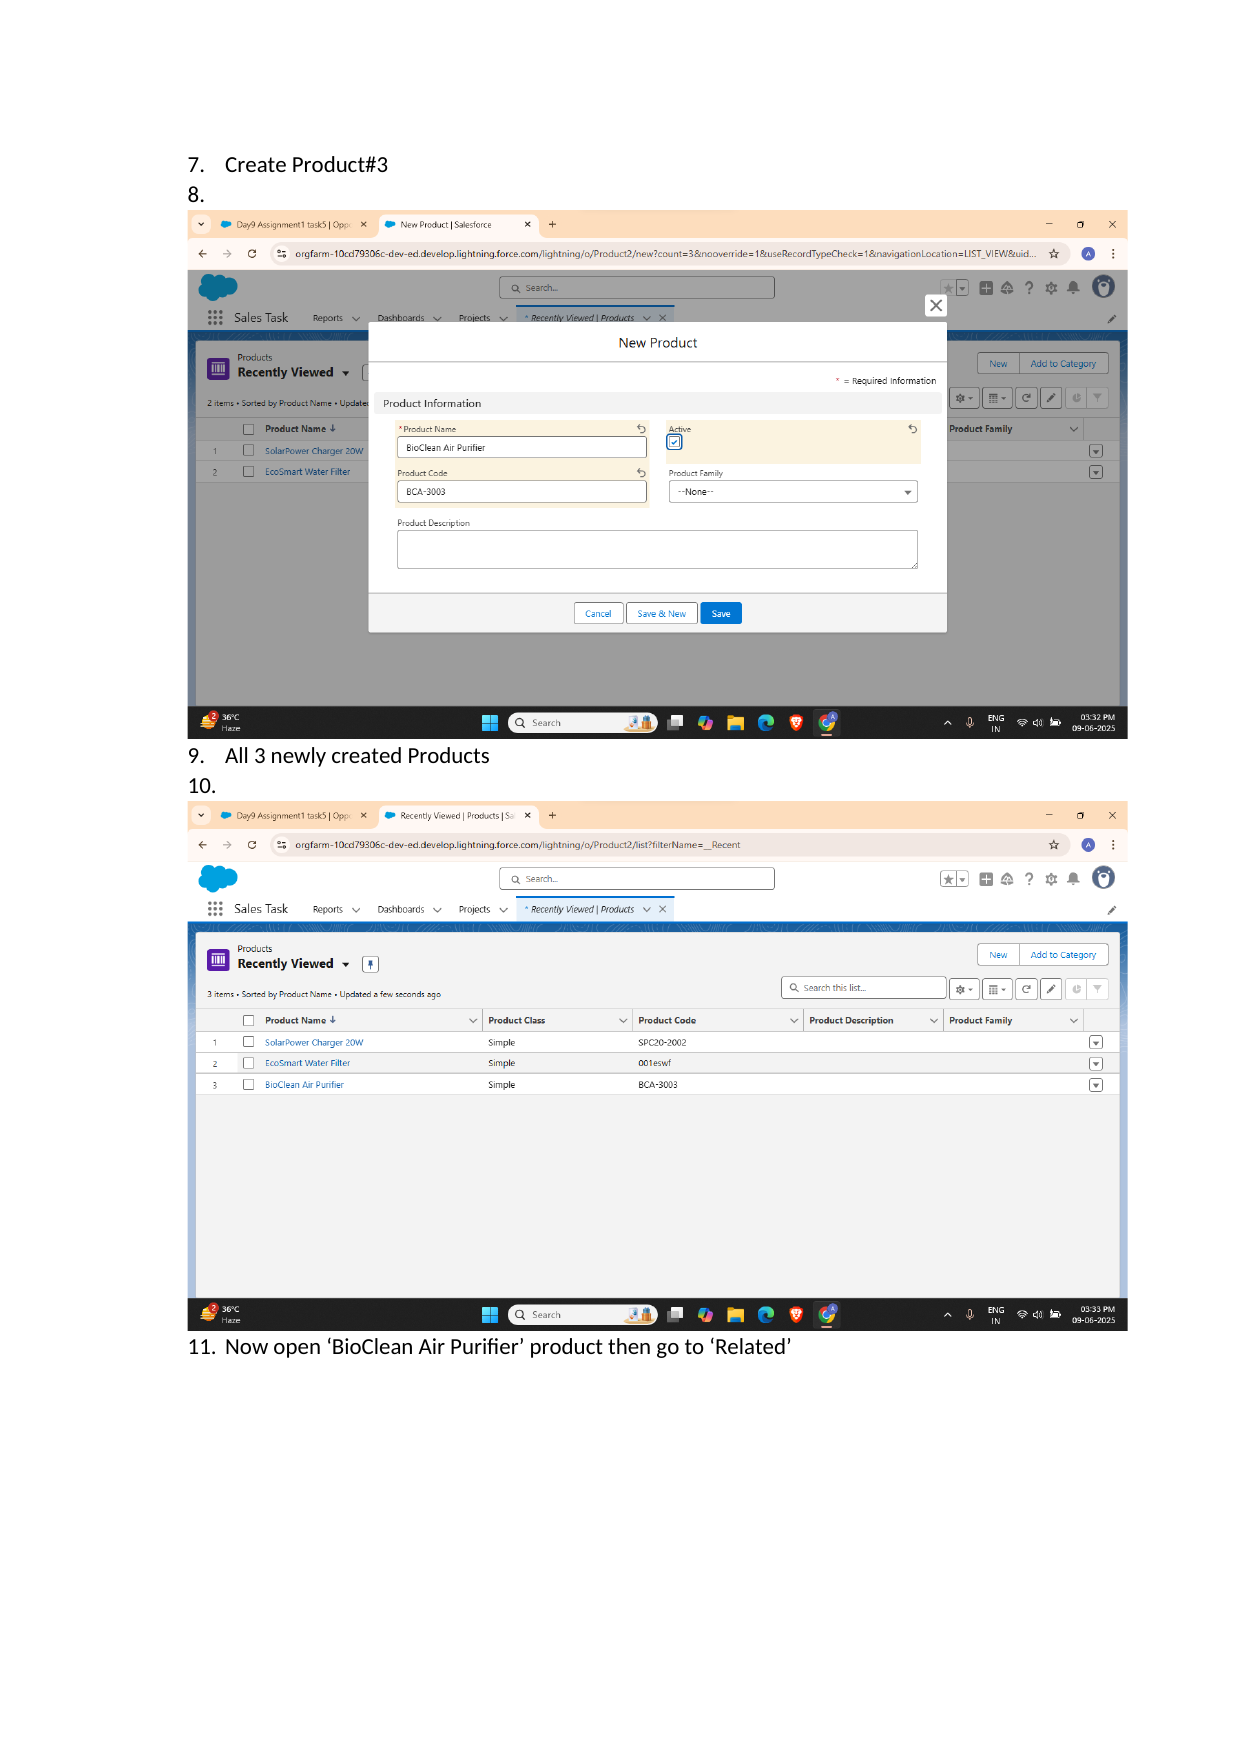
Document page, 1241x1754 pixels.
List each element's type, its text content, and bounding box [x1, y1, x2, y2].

list Create Product#3 [187, 150, 1090, 178]
list All 3 newly created Products [187, 741, 1090, 769]
list Now open ‘BioClean Air Purifier’ product then go to ‘Related’ [187, 1332, 1090, 1361]
picture [187, 801, 1128, 1331]
picture [187, 210, 1128, 739]
